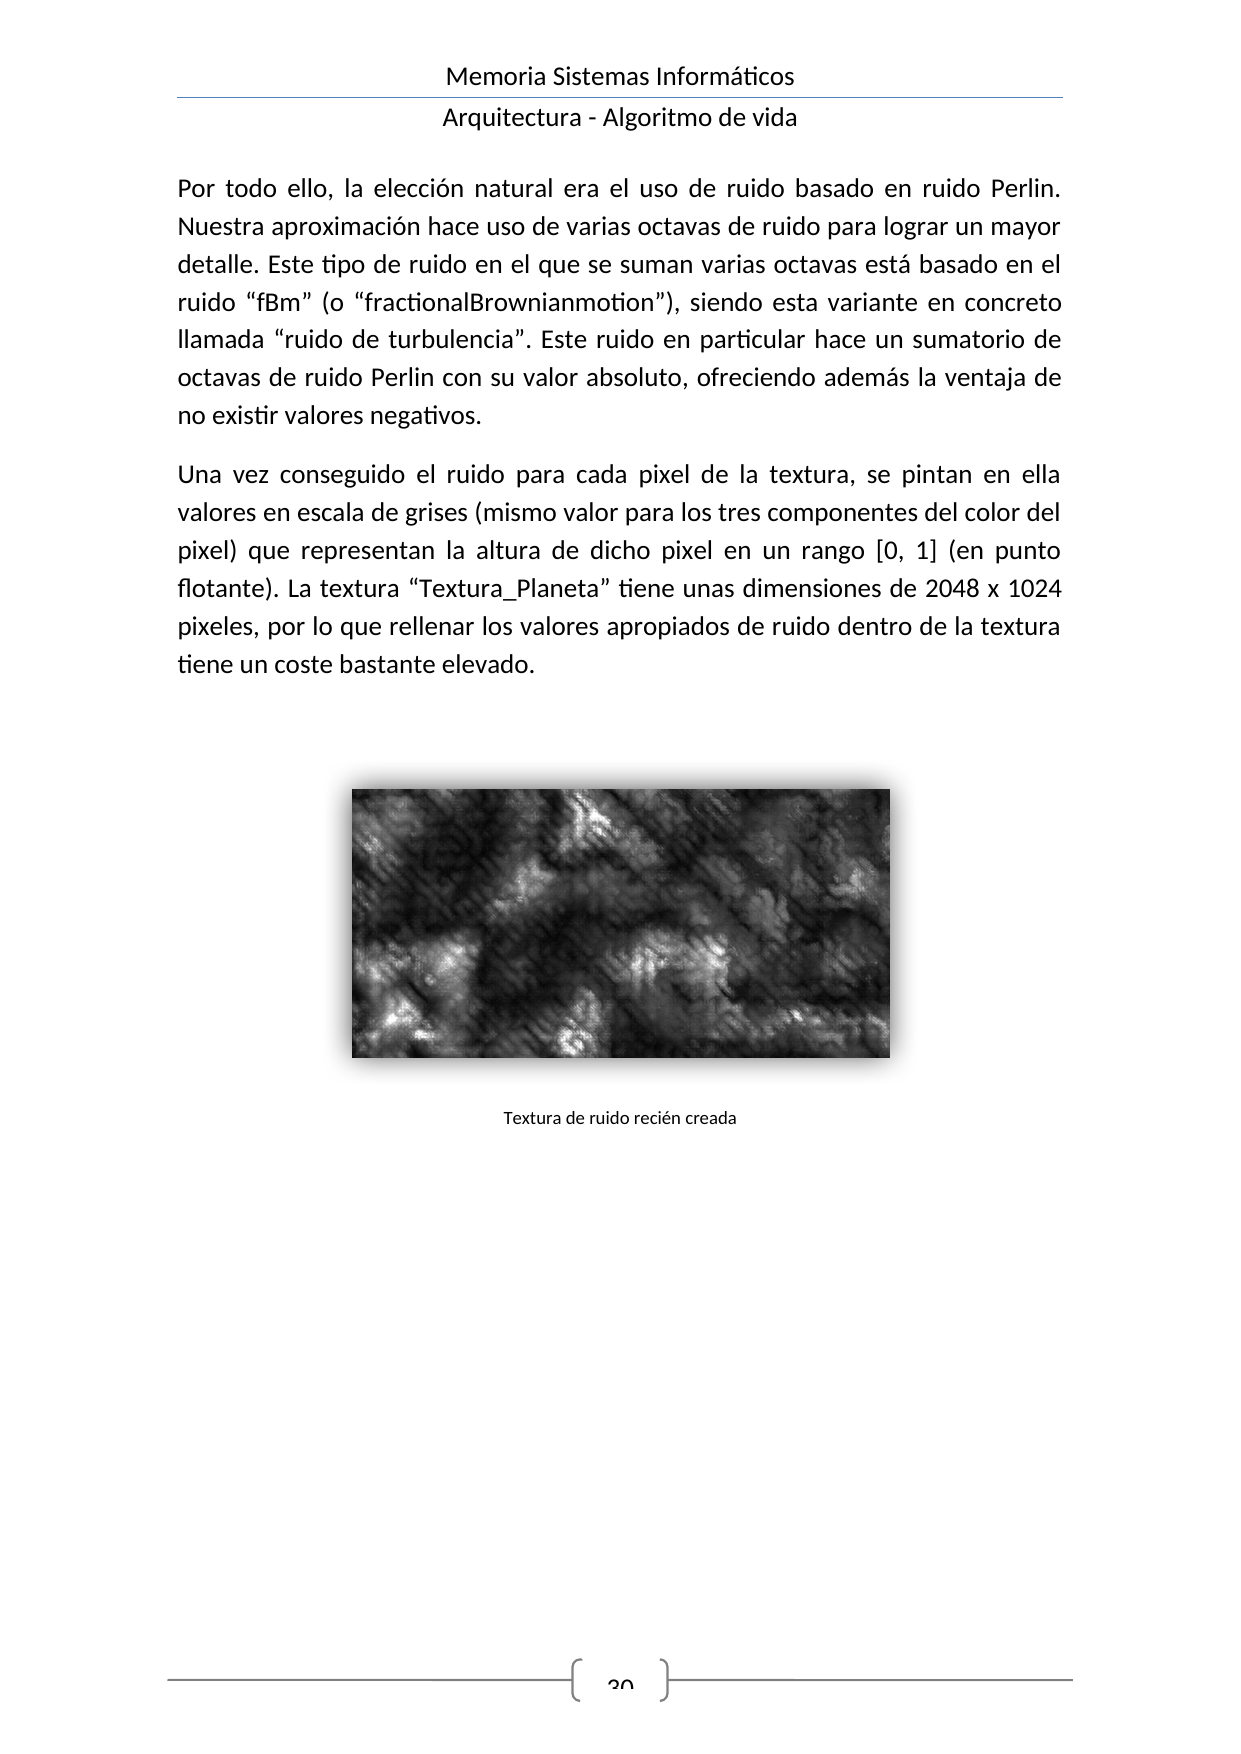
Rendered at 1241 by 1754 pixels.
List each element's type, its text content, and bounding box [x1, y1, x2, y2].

picture [352, 789, 890, 1058]
text Textura de ruido recién creada [177, 1106, 1063, 1129]
text Una vez conseguido el ruido para cada pixel de la textura, se pintan en ella valores en escala de grises (mismo valor para los tres componentes del color del pixel) que representan la altura de dicho pixel en un rango [0, 1] (en punto flotante). La textura “Textura_Planeta” tiene unas dimensiones de 2048 x 1024 pixeles, por lo que rellenar los valores apropiados de ruido dentro de la textura tiene un coste bastante elevado. [177, 457, 1063, 680]
text Por todo ello, la elección natural era el uso de ruido basado en ruido Perlin. Nuestra aproximación hace uso de varias octavas de ruido para lograr un mayor detalle. Este tipo de ruido en el que se suman varias octavas está basado en el ruido “fBm” (o “fractionalBrownianmotion”), siendo esta variante en concreto llamada “ruido de turbulencia”. Este ruido en particular hace un sumatorio de octavas de ruido Perlin con su valor absoluto, ofreciendo además la ventaja de no existir valores negativos. [177, 171, 1063, 432]
